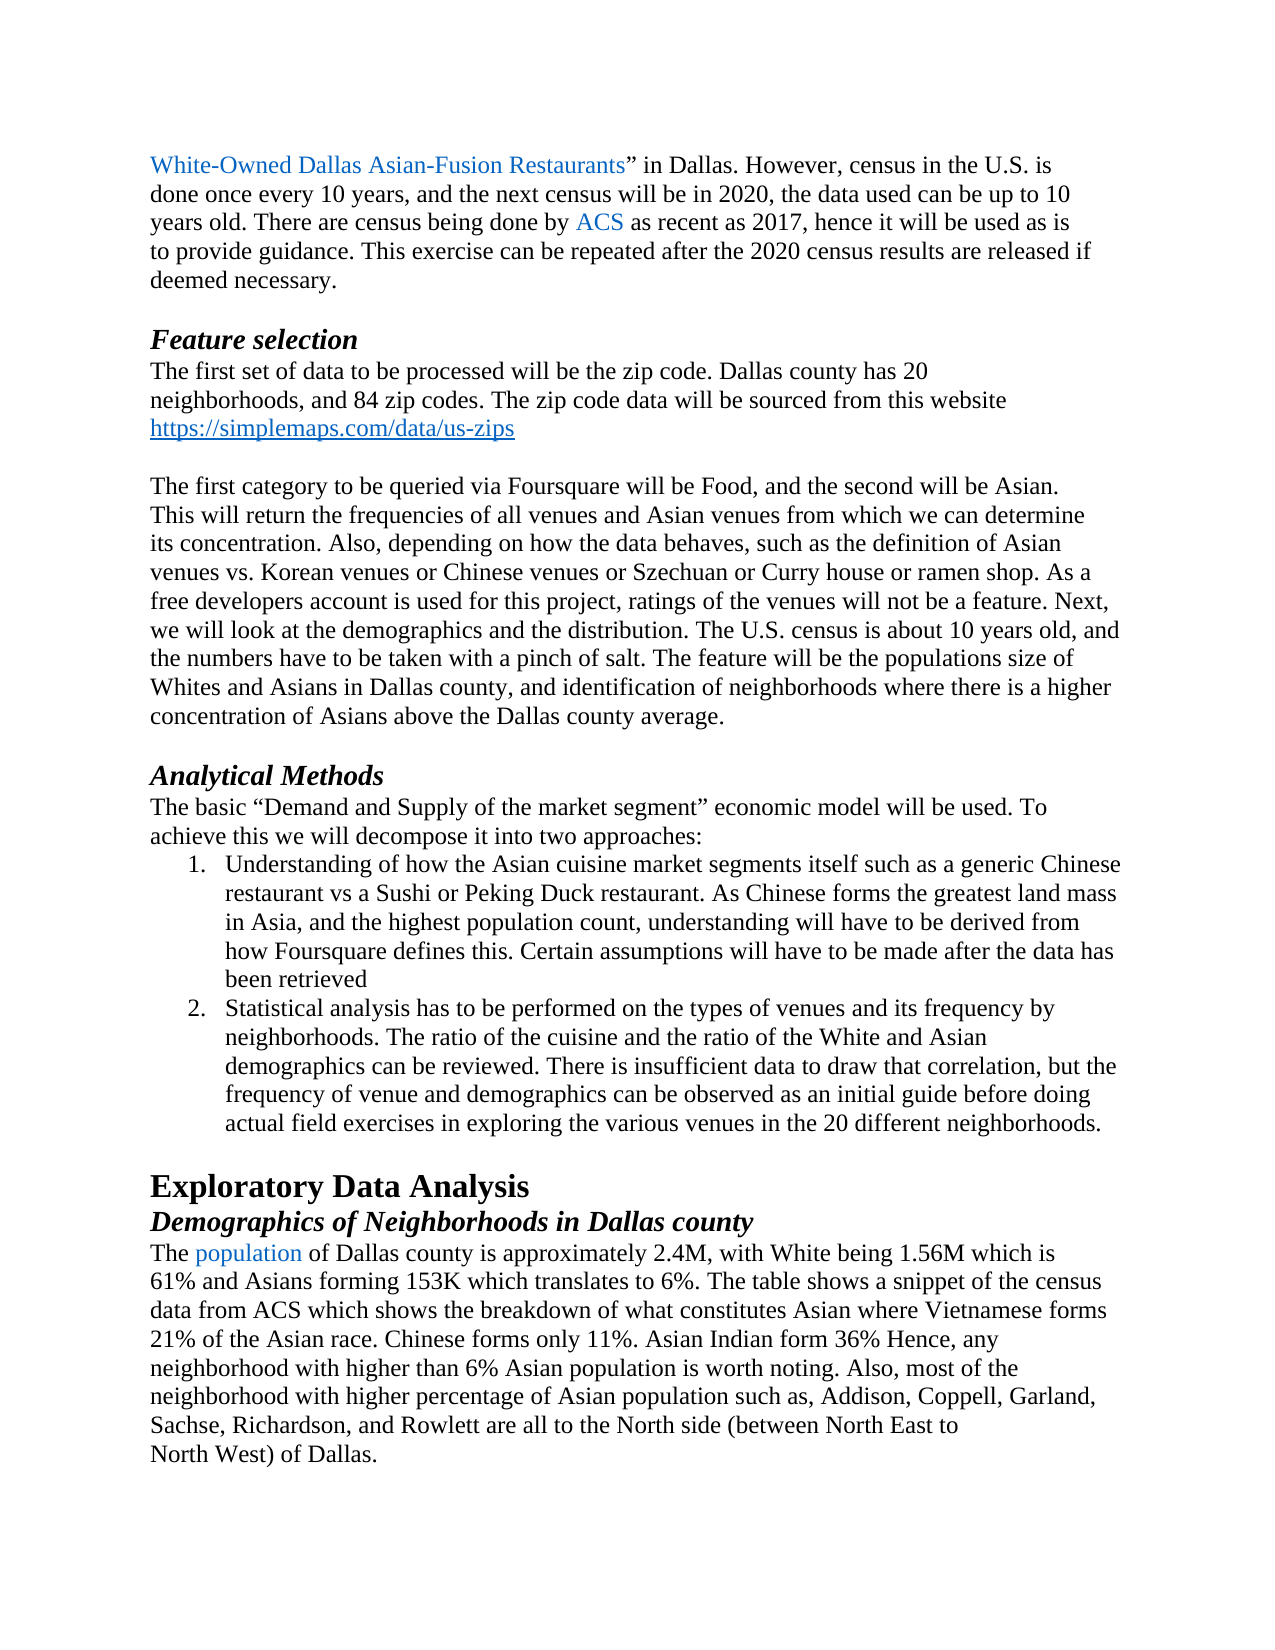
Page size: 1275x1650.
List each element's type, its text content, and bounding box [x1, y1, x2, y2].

text https://simplemaps.com/data/us-zips [150, 413, 1125, 442]
text years old. There are census being done by ACS as recent as 2017, hence it will be used as is [150, 207, 1125, 236]
text 61% and Asians forming 153K which translates to 6%. The table shows a snippet of the census data from ACS which shows the breakdown of what constitutes Asian where Vietnamese forms 21% of the Asian race. Chinese forms only 11%. Asian Indian form 36% Hence, any neighborhood with higher than 6% Asian population is worth noting. Also, most of the neighborhood with higher percentage of Asian population such as, Addison, Coppell, Garland, Sachse, Richardson, and Rowlett are all to the North side (between North East to [150, 1266, 1125, 1439]
text Feature selection [150, 322, 1125, 356]
text The basic “Demand and Supply of the market segment” economic model will be used. To [150, 792, 1125, 821]
text Demographics of Neighborhoods in Dallas county [150, 1204, 1125, 1238]
text The first category to be queried via Foursquare will be Food, and the second will be Asian. [150, 471, 1125, 500]
text North West) of Dallas. [150, 1439, 1125, 1468]
text done once every 10 years, and the next census will be in 2020, the data used can be up to 10 [150, 179, 1125, 207]
text to provide guidance. This exercise can be repeated after the 2020 census results are released if deemed necessary. [150, 236, 1125, 294]
text Analytical Methods [150, 758, 1125, 792]
text its concentration. Also, depending on how the data behaves, such as the definition of Asian venues vs. Korean venues or Chinese venues or Szechuan or Curry house or ramen shop. As a free developers account is used for this project, ratings of the venues will not be a feature. Next, we will look at the demographics and the distribution. The U.S. census is about 10 years old, and the numbers have to be taken with a pinch of salt. The feature will be the populations size of Whites and Asians in Dallas county, and identification of neighborhoods where there is a higher concentration of Asians above the Dallas county average. [150, 528, 1125, 730]
list Understanding of how the Asian cuisine market segments itself such as a generic Chinese restaurant vs a Sushi or Peking Duck restaurant. As Chinese forms the greatest land mass in Asia, and the highest population count, understanding will have to be derived from how Foursquare defines this. Certain assumptions will have to be made after the data has been retrieved [187, 849, 1125, 993]
text neighborhoods, and 84 zip codes. The zip code data will be sourced from this website [150, 385, 1125, 413]
text achieve this we will decompose it into two approaches: [150, 821, 1125, 849]
text This will return the frequencies of all venues and Asian venues from which we can determine [150, 500, 1125, 528]
text Exploratory Data Analysis [150, 1166, 1125, 1204]
text The first set of data to be processed will be the zip code. Dallas county has 20 [150, 356, 1125, 385]
list Statistical analysis has to be performed on the types of venues and its frequency by neighborhoods. The ratio of the cuisine and the ratio of the White and Asian demographics can be reviewed. There is insufficient data to draw that correlation, but the frequency of venue and demographics can be observed as an initial guide before doing actual field exercises in exploring the various venues in the 20 different neighborhoods. [187, 993, 1125, 1137]
text The population of Dallas county is approximately 2.4M, with White being 1.56M which is [150, 1238, 1125, 1266]
text White-Owned Dallas Asian-Fusion Restaurants” in Dallas. However, census in the U.S. is [150, 150, 1125, 179]
